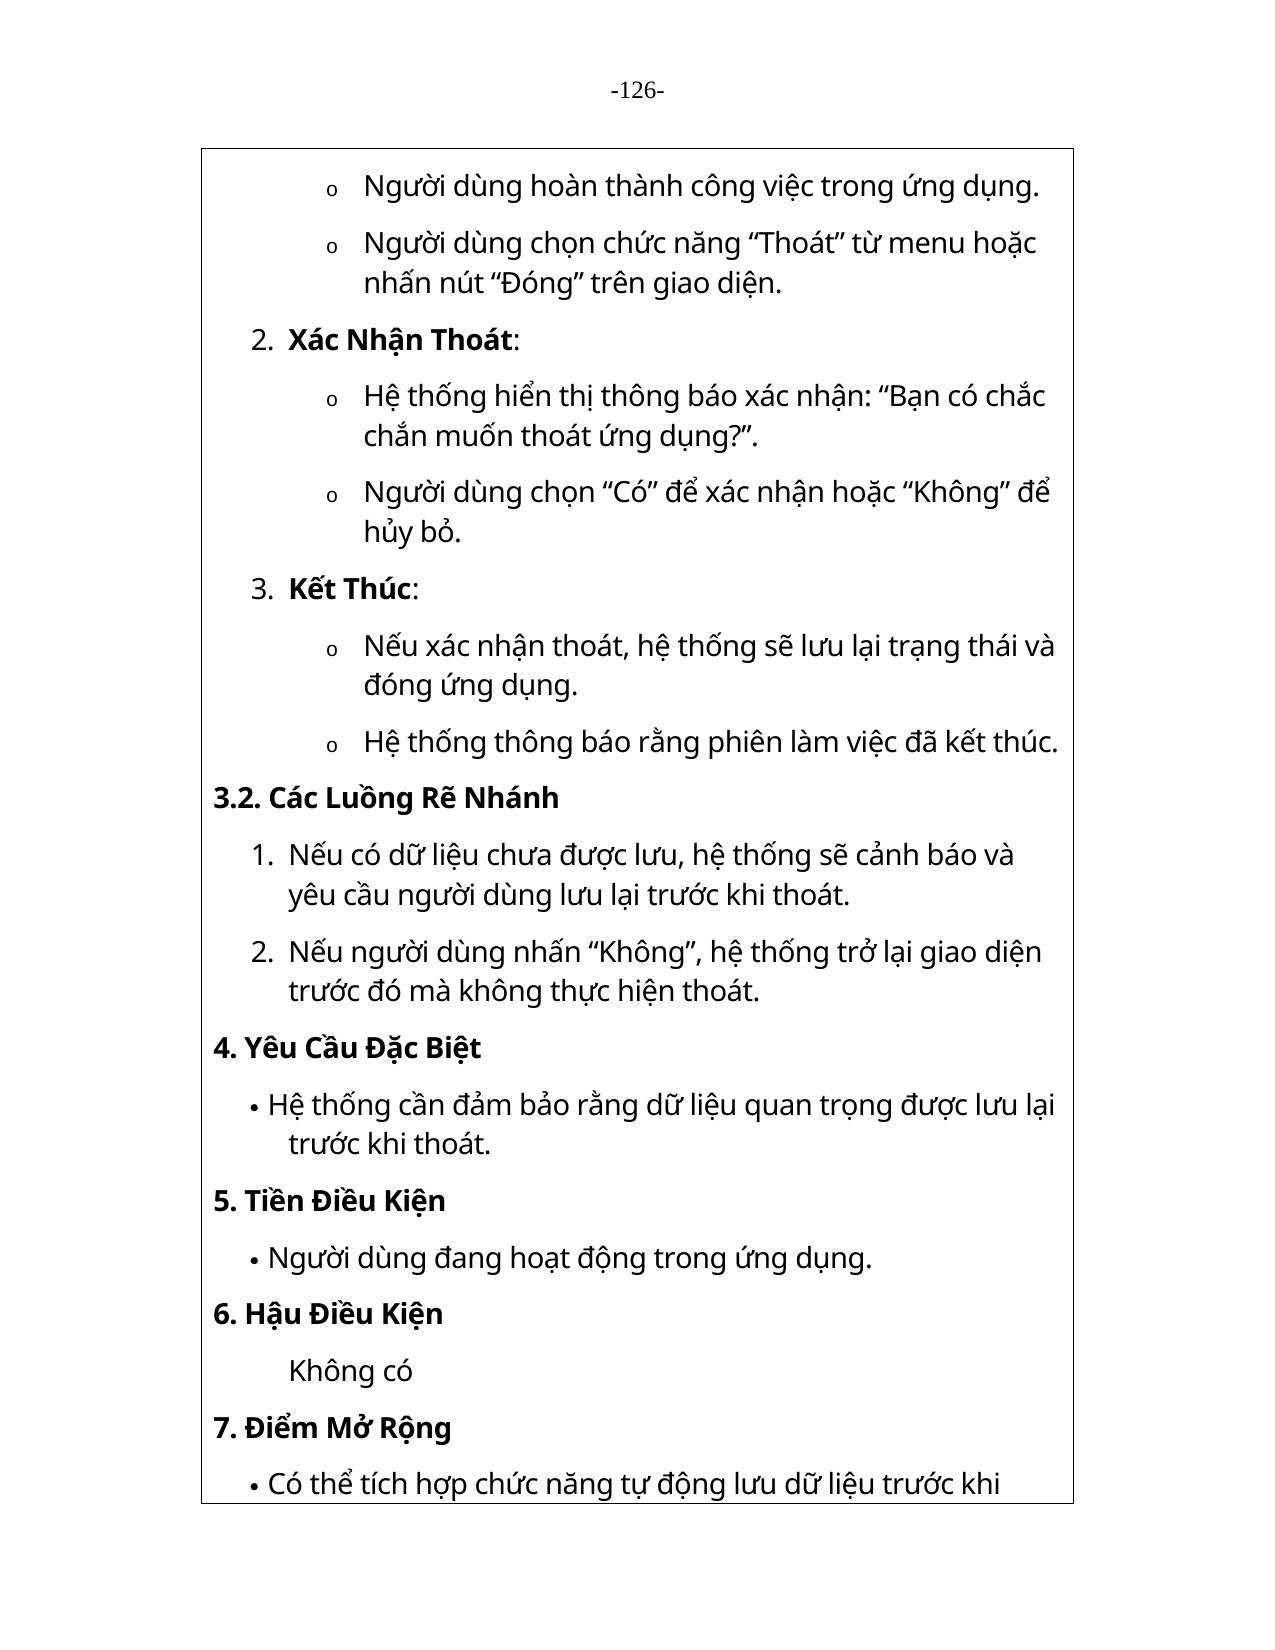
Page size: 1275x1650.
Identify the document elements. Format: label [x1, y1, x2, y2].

table_header [202, 149, 1073, 1503]
